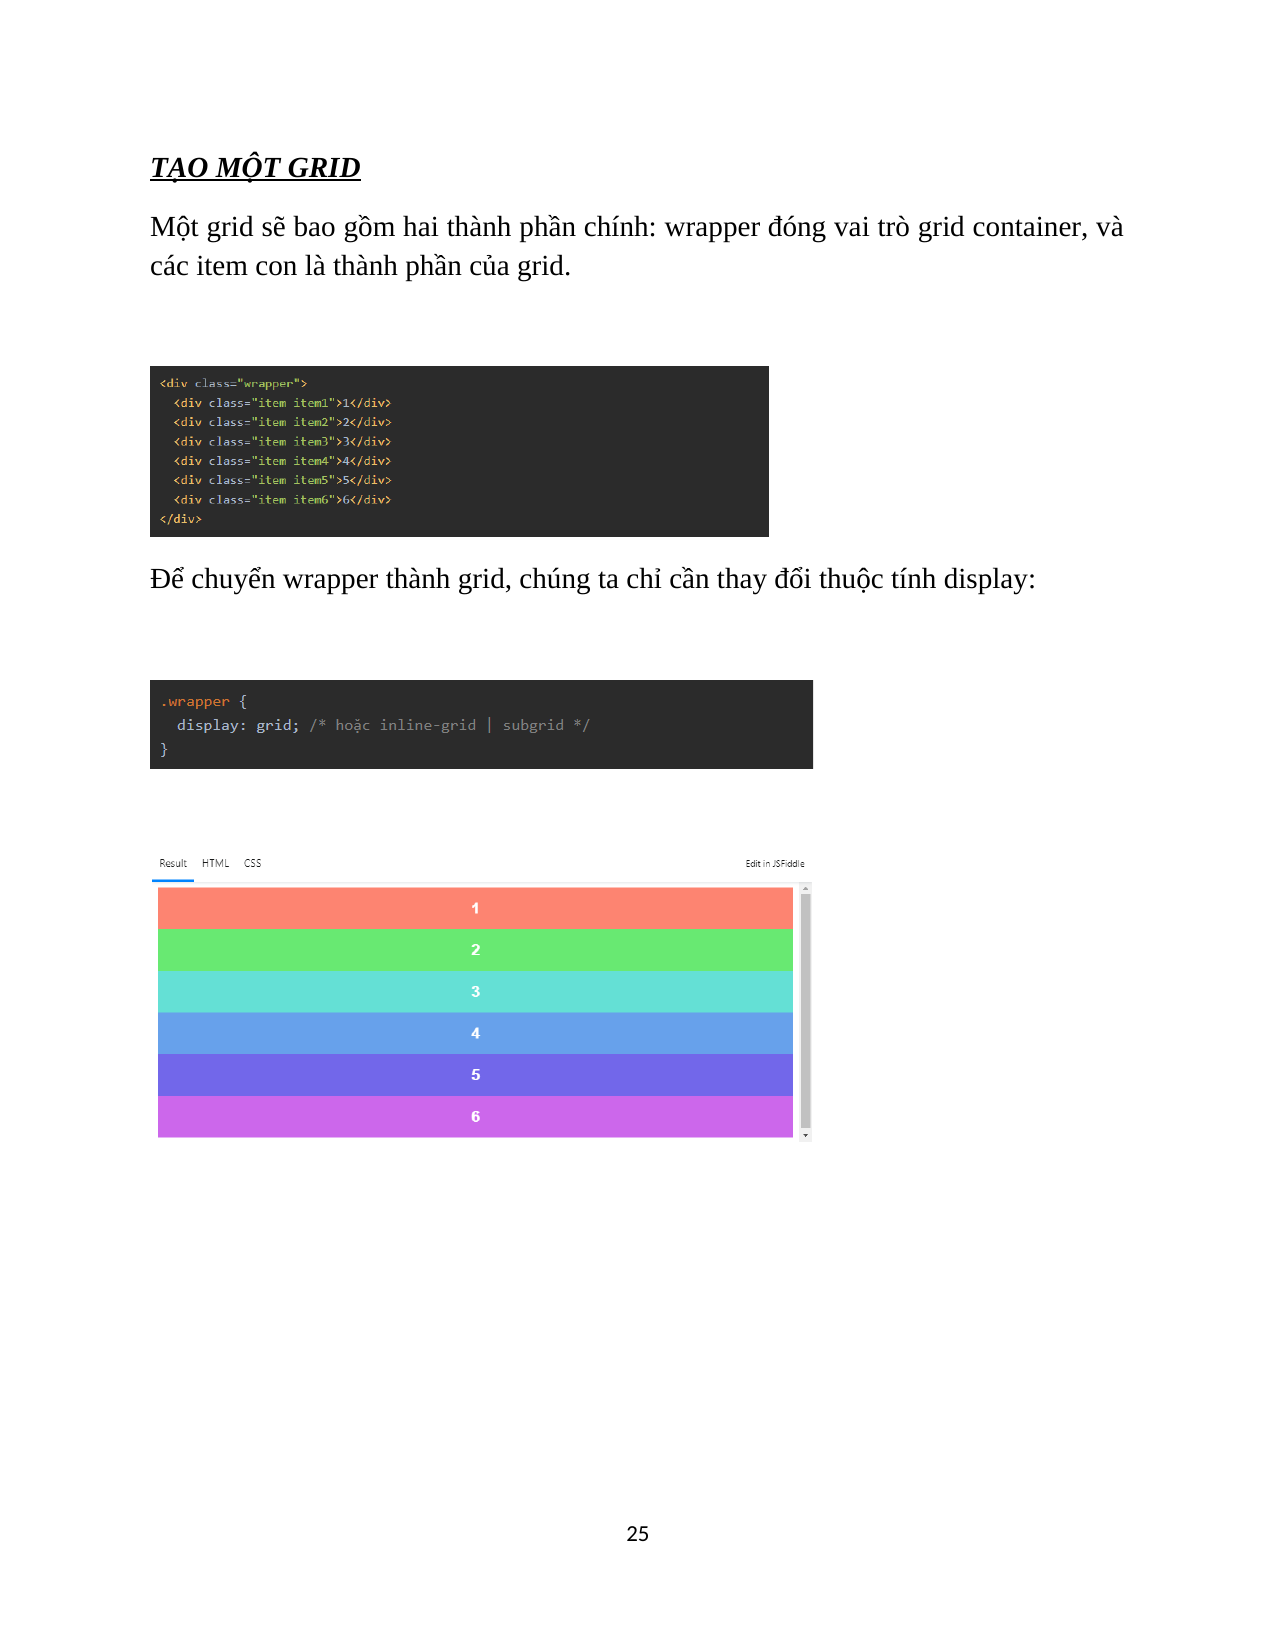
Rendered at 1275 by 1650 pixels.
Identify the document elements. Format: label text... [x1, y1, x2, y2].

picture [150, 853, 813, 1152]
text Để chuyển wrapper thành grid, chúng ta chỉ cần thay đổi thuộc tính display: [150, 561, 1125, 595]
text Một grid sẽ bao gồm hai thành phần chính: wrapper đóng vai trò grid container, và các item con là thành phần của grid. [150, 209, 1125, 281]
picture [150, 680, 814, 769]
picture [150, 366, 769, 537]
text TẠO MỘT GRID [150, 150, 1125, 183]
